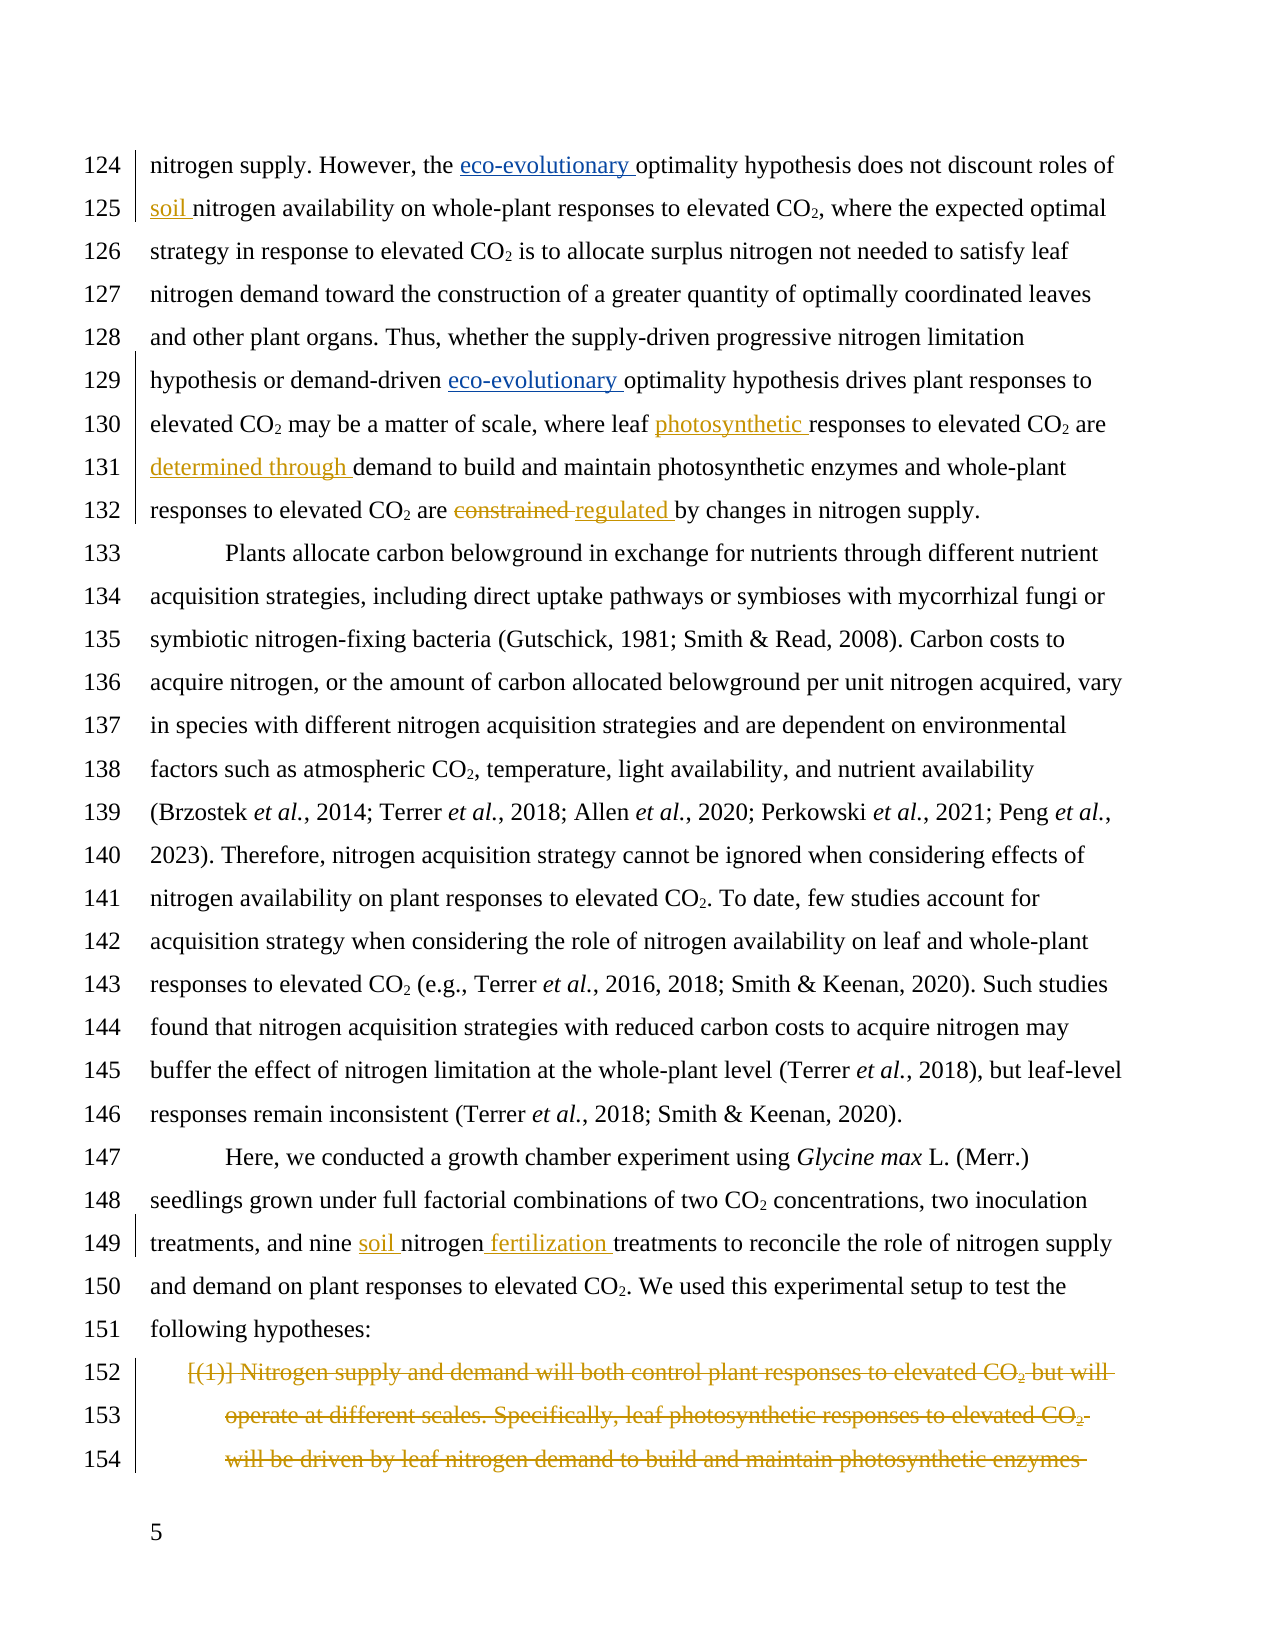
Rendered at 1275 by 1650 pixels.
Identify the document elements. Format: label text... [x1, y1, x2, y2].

text Plants allocate carbon belowground in exchange for nutrients through different nutrient acquisition strategies, including direct uptake pathways or symbioses with mycorrhizal fungi or symbiotic nitrogen-fixing bacteria (Gutschick, 1981; Smith & Read, 2008). Carbon costs to acquire nitrogen, or the amount of carbon allocated belowground per unit nitrogen acquired, vary in species with different nitrogen acquisition strategies and are dependent on environmental factors such as atmospheric CO2, temperature, light availability, and nutrient availability (Brzostek et al., 2014; Terrer et al., 2018; Allen et al., 2020; Perkowski et al., 2021; Peng et al., 2023). Therefore, nitrogen acquisition strategy cannot be ignored when considering effects of nitrogen availability on plant responses to elevated CO2. To date, few studies account for acquisition strategy when considering the role of nitrogen availability on leaf and whole-plant responses to elevated CO2 (e.g., Terrer et al., 2016, 2018; Smith & Keenan, 2020). Such studies found that nitrogen acquisition strategies with reduced carbon costs to acquire nitrogen may buffer the effect of nitrogen limitation at the whole-plant level (Terrer et al., 2018), but leaf-level responses remain inconsistent (Terrer et al., 2018; Smith & Keenan, 2020). [150, 538, 1125, 1127]
text Here, we conducted a growth chamber experiment using Glycine max L. (Merr.) seedlings grown under full factorial combinations of two CO2 concentrations, two inoculation treatments, and nine nitrogentreatments to reconcile the role of nitrogen supply and demand on plant responses to elevated CO2. We used this experimental setup to test the following hypotheses: [150, 1142, 1125, 1343]
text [150, 150, 1125, 524]
